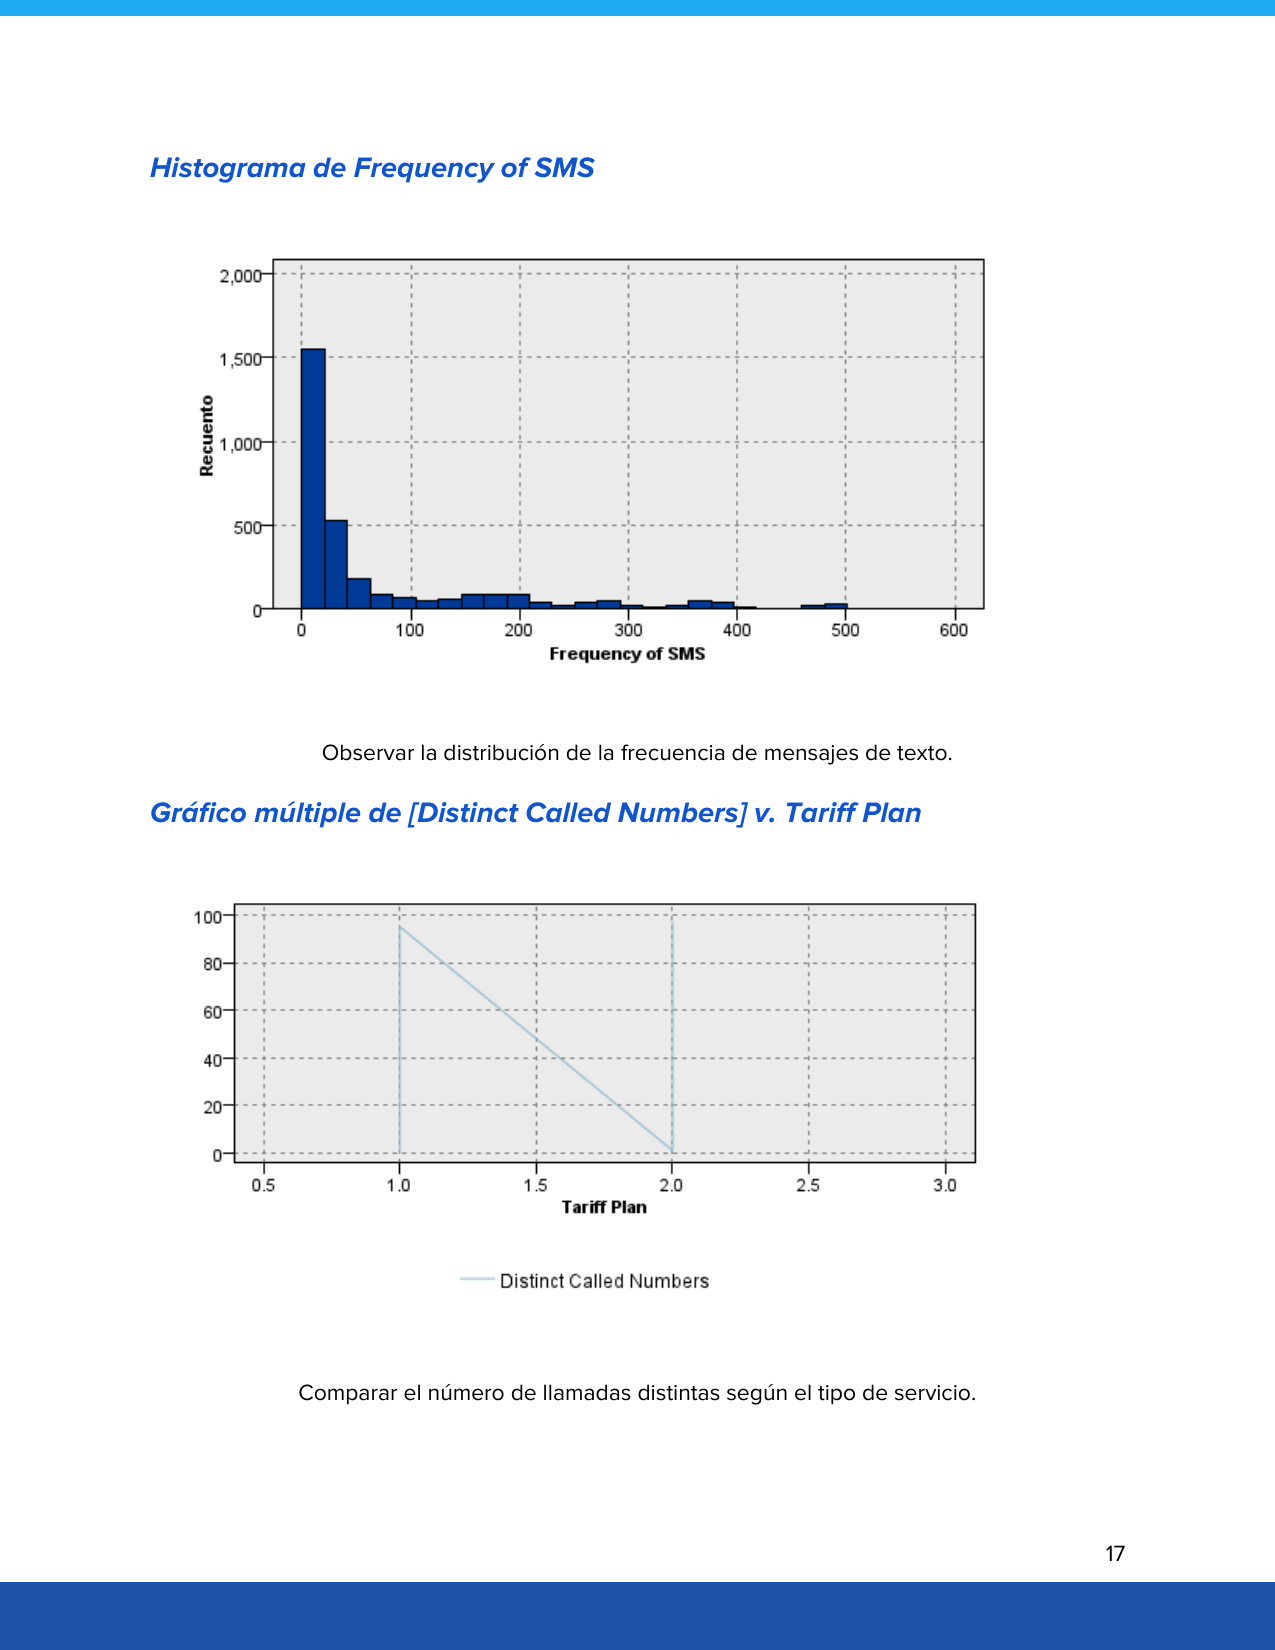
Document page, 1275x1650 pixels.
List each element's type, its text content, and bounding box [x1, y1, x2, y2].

picture [150, 860, 1020, 1352]
subtitle Gráfico múltiple de [Distinct Called Numbers] v. Tariff Plan [150, 795, 1125, 831]
picture [0, 1582, 1275, 1650]
picture [0, 0, 1275, 16]
picture [150, 215, 1029, 712]
text Observar la distribución de la frecuencia de mensajes de texto. [150, 739, 1125, 767]
subtitle Histograma de Frequency of SMS [150, 151, 1125, 186]
text Comparar el número de llamadas distintas según el tipo de servicio. [150, 1379, 1125, 1407]
